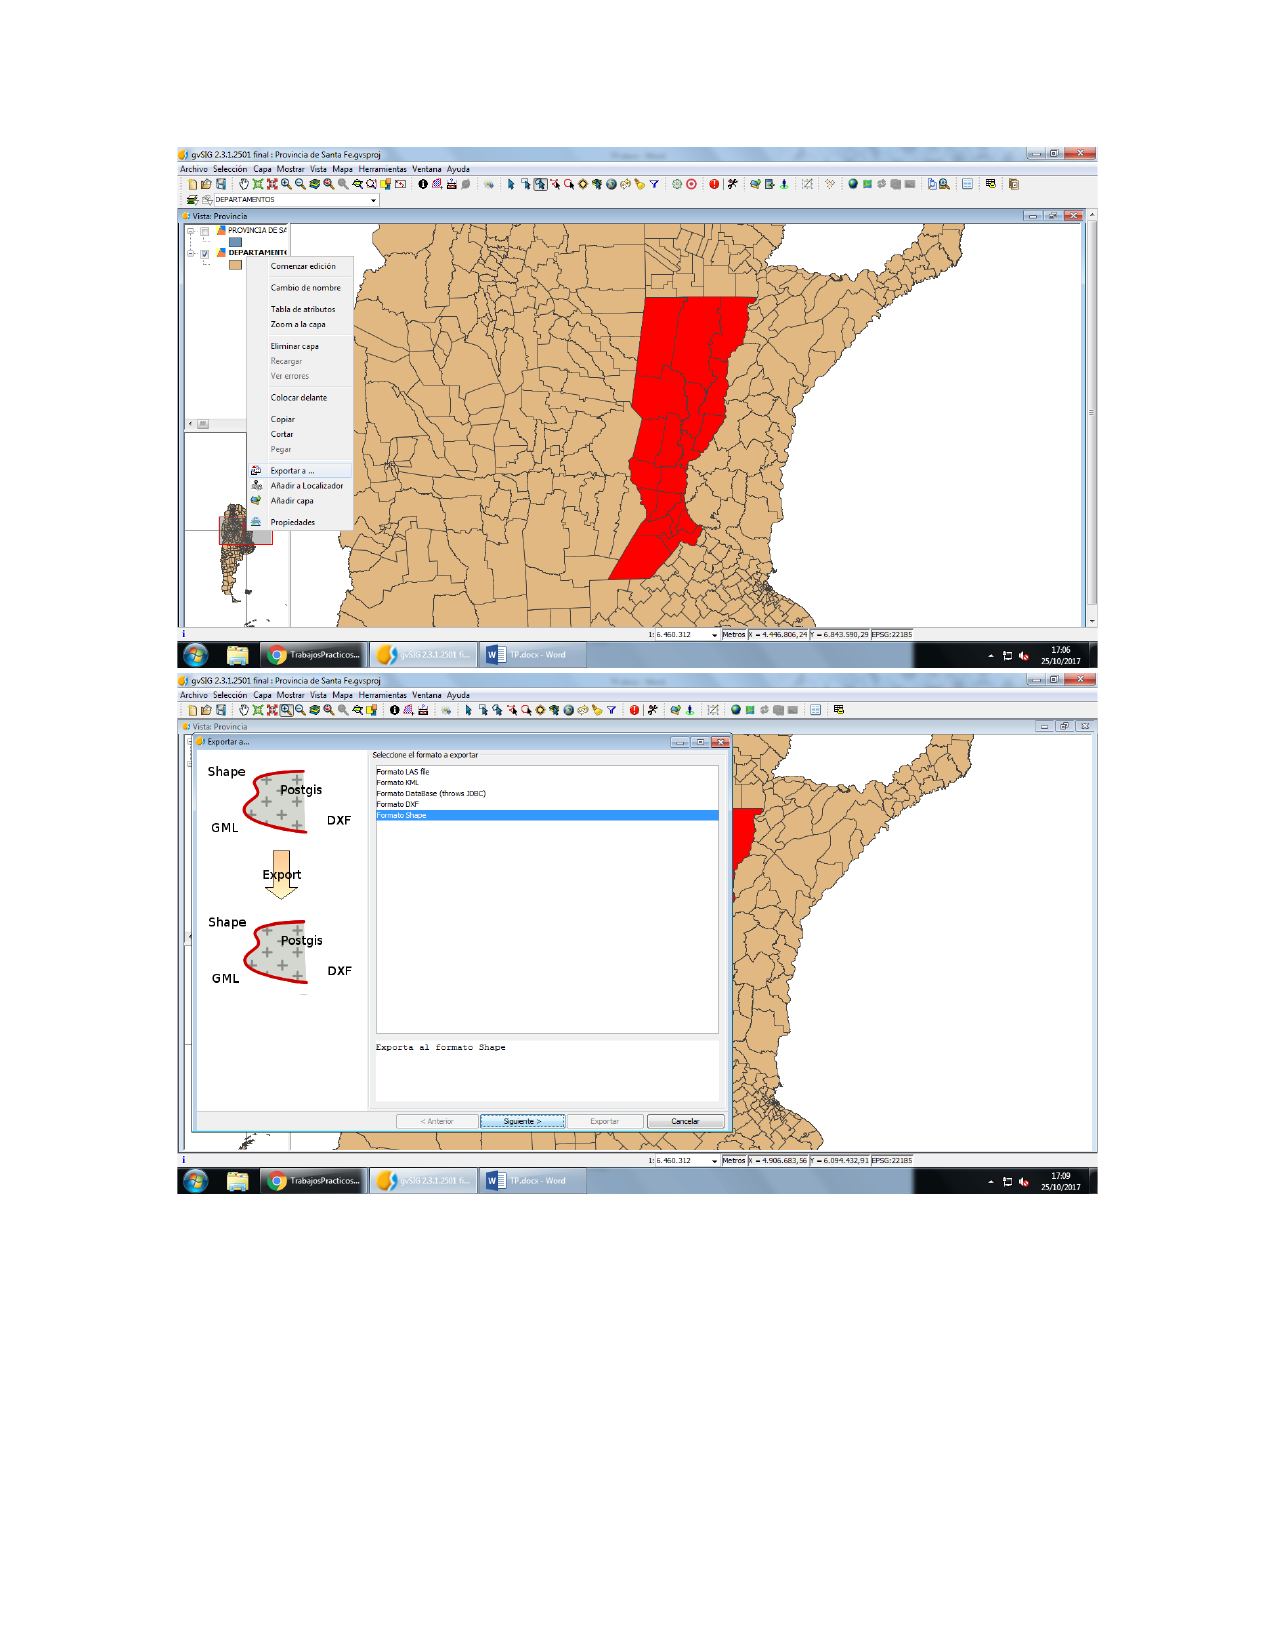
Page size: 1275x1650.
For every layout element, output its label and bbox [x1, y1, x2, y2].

picture [177, 673, 1098, 1194]
picture [177, 147, 1098, 668]
